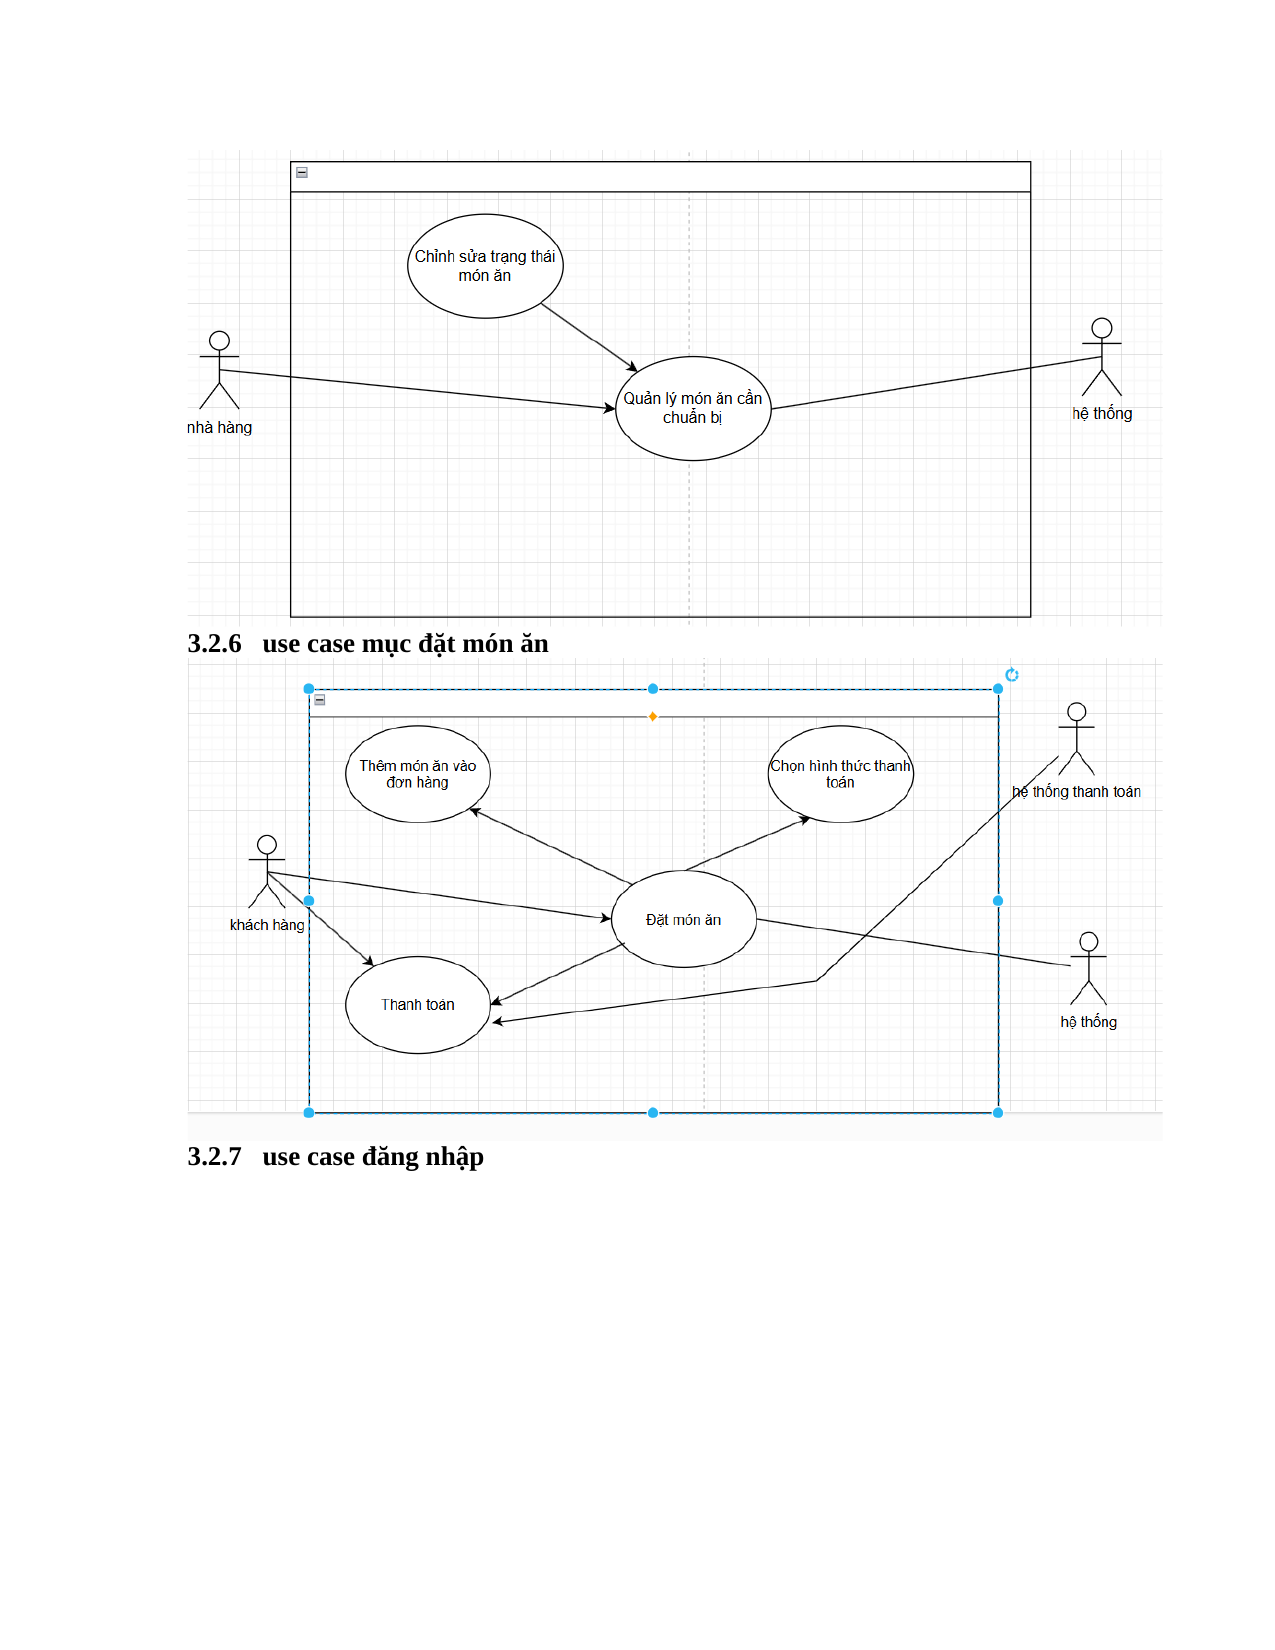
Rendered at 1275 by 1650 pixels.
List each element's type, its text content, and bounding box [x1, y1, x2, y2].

list use case đăng nhập [187, 1141, 1125, 1171]
picture [187, 658, 1163, 1141]
picture [187, 150, 1163, 627]
list use case mục đặt món ăn [187, 627, 1125, 658]
